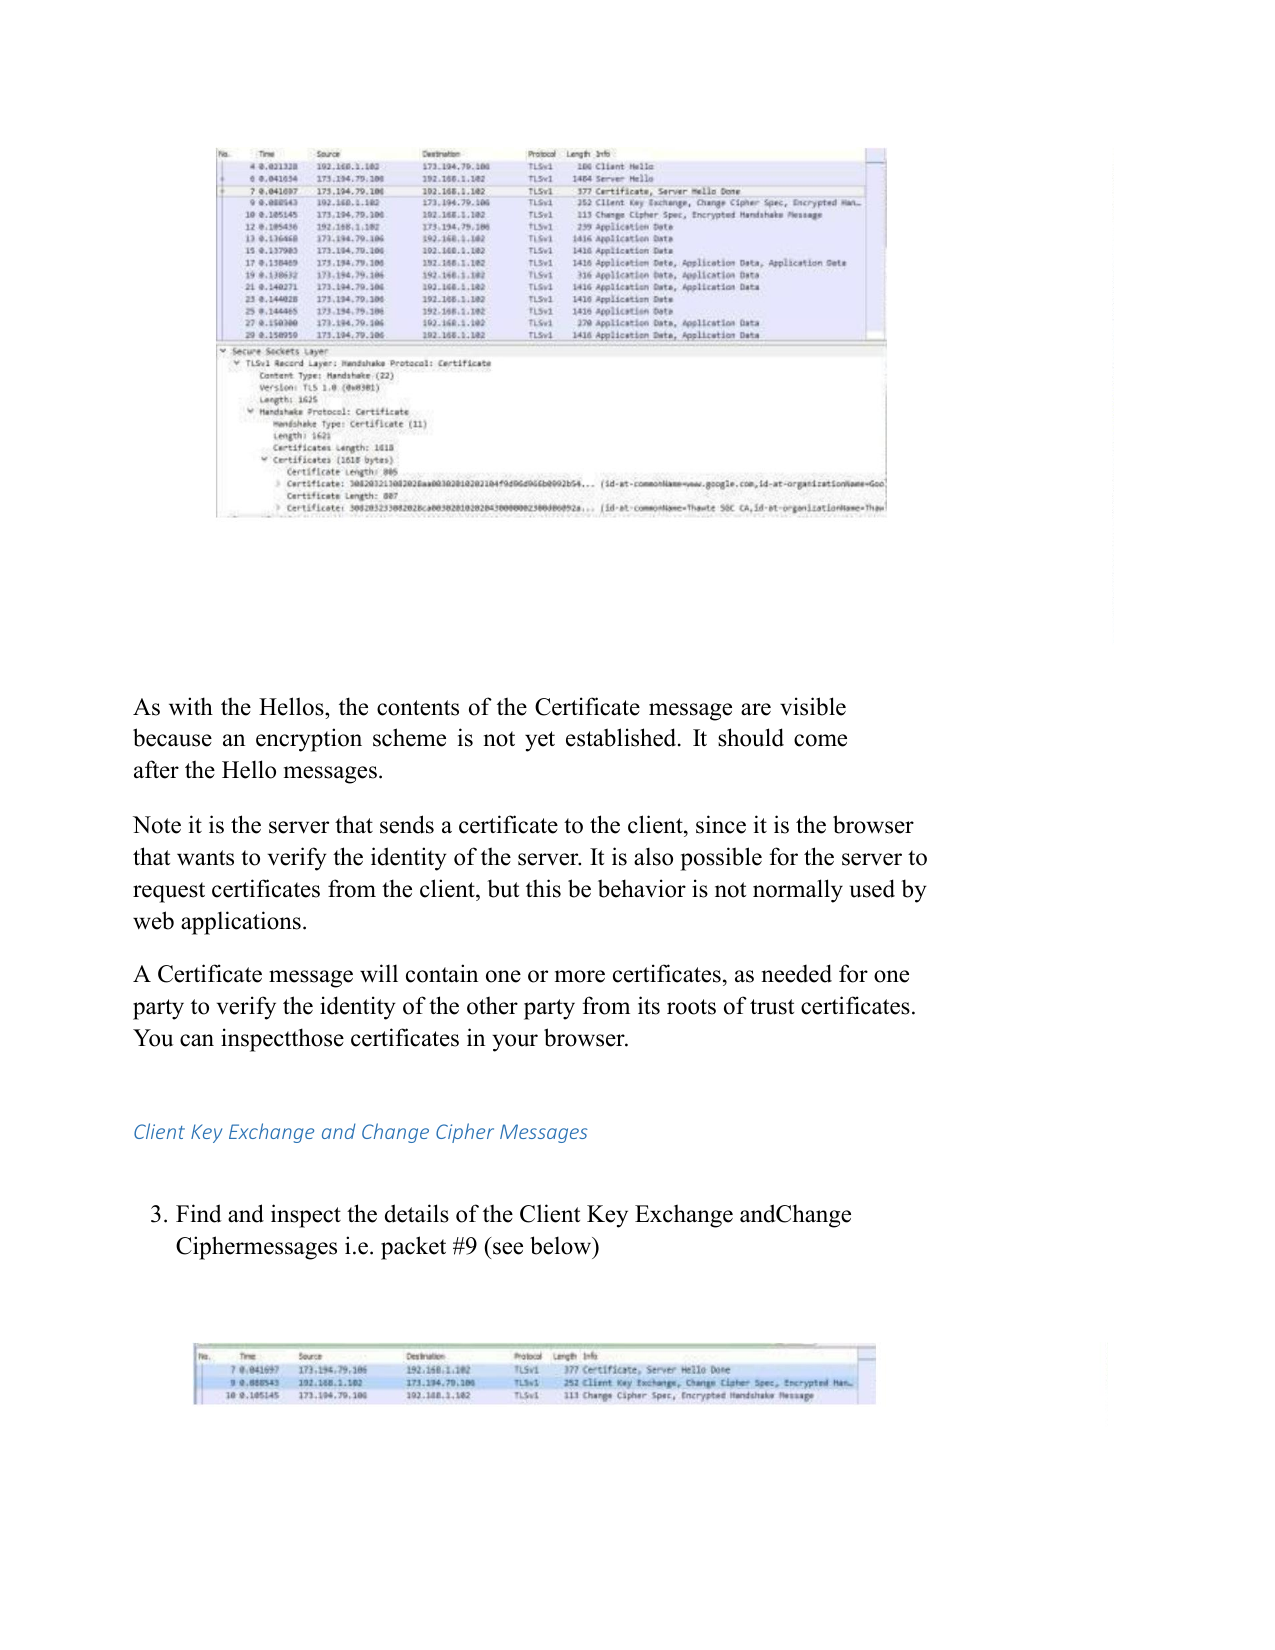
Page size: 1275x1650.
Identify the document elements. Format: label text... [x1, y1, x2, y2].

picture [215, 147, 1114, 645]
text Ciphermessages i.e. packet #9 (see below) [176, 1232, 874, 1260]
text web applications. [133, 907, 947, 935]
text that wants to verify the identity of the server. It is also possible for the server to [133, 844, 947, 871]
text Client Key Exchange and Change Cipher Messages [133, 1117, 612, 1145]
text request certificates from the client, but this be behavior is not normally used by [133, 875, 947, 903]
text after the Hello messages. [133, 756, 872, 784]
text You can inspectthose certificates in your browser. [133, 1024, 940, 1052]
text . Find and inspect the details of the Client Key Exchange andChange [162, 1200, 874, 1228]
text because an encryption scheme is not yet established. It should come [133, 725, 872, 752]
text party to verify the identity of the other party from its roots of trust certificates. [133, 993, 940, 1020]
text As with the Hellos, the contents of the Certificate message are visible [133, 693, 872, 721]
picture [192, 1342, 1108, 1429]
text Note it is the server that sends a certificate to the client, since it is the browser [133, 812, 947, 839]
text A Certificate message will contain one or more certificates, as needed for one [133, 961, 940, 988]
